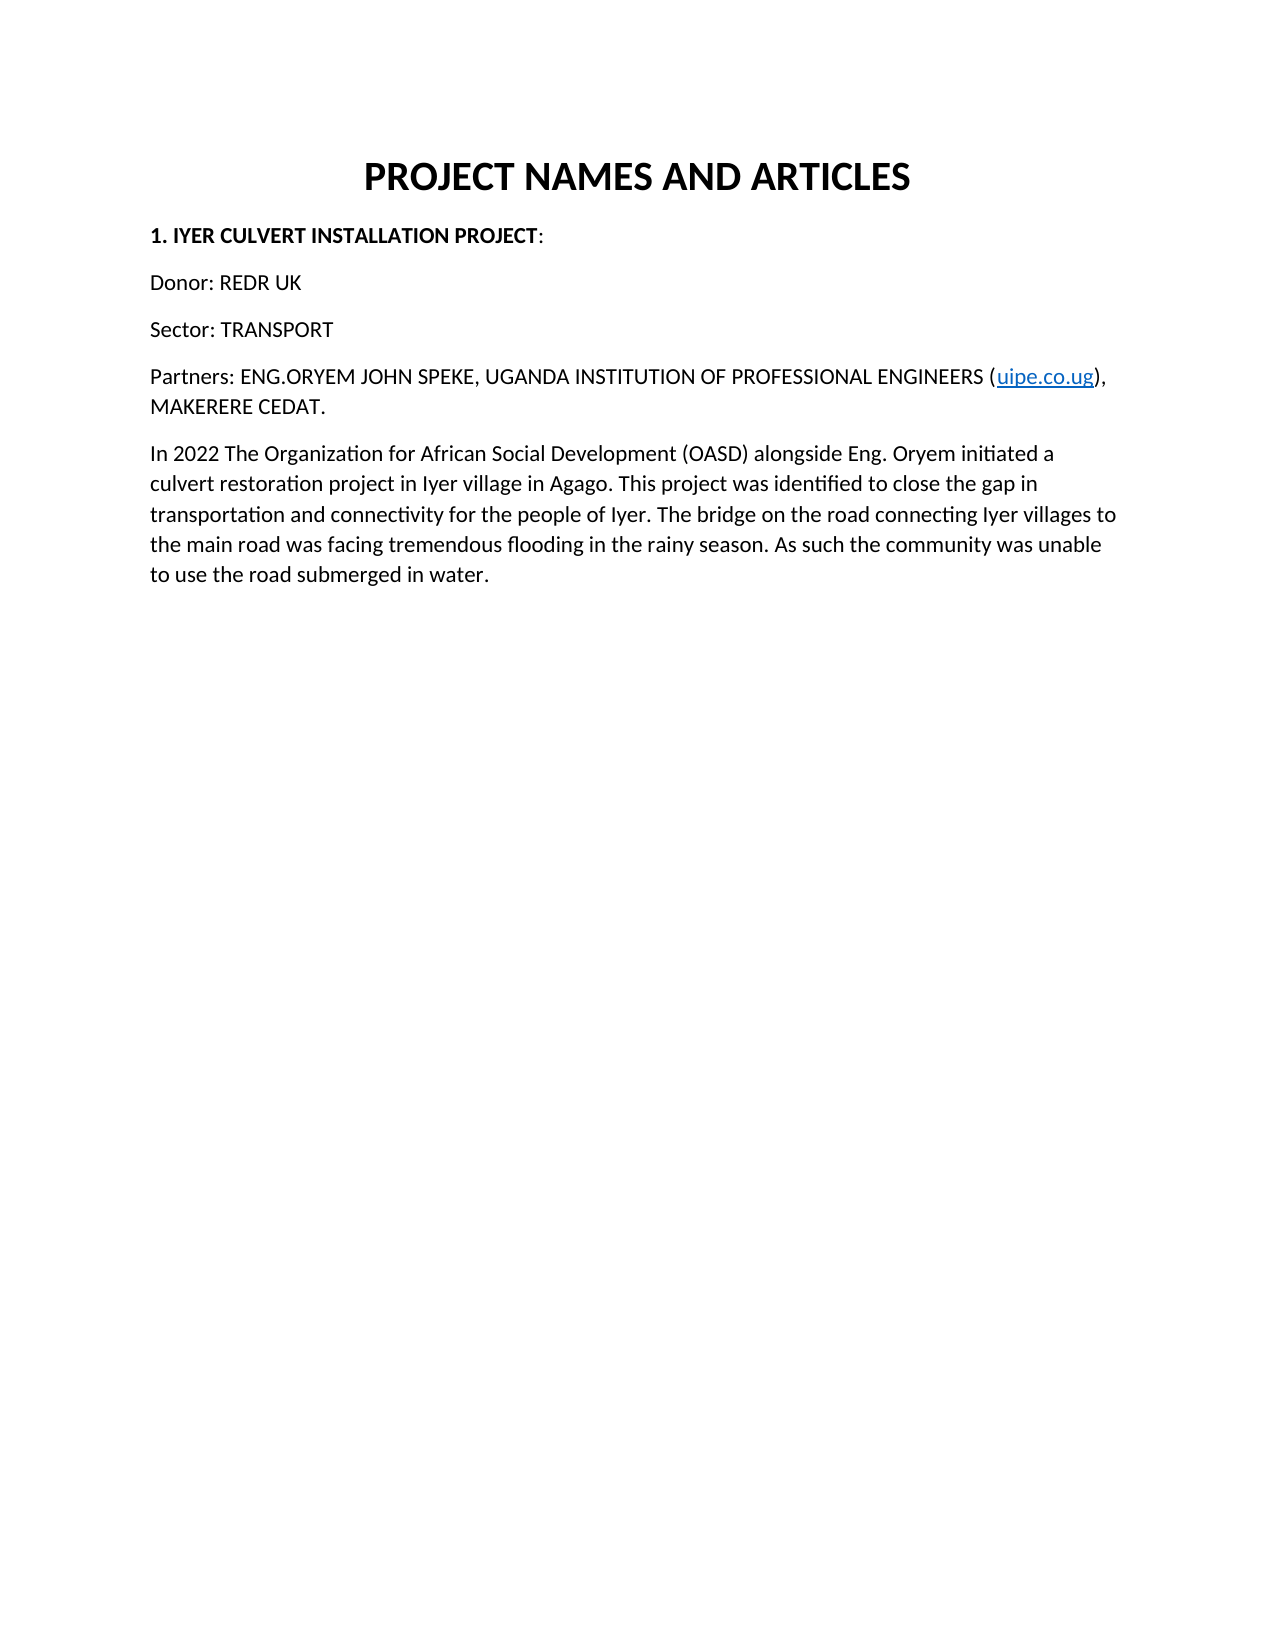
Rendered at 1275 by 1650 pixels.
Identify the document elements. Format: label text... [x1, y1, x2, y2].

text In 2022 The Organization for African Social Development (OASD) alongside Eng. Oryem initiated a culvert restoration project in Iyer village in Agago. This project was identified to close the gap in transportation and connectivity for the people of Iyer. The bridge on the road connecting Iyer villages to the main road was facing tremendous flooding in the rainy season. As such the community was unable to use the road submerged in water. [150, 439, 1125, 588]
text Partners: ENG.ORYEM JOHN SPEKE, UGANDA INSTITUTION OF PROFESSIONAL ENGINEERS (uipe.co.ug), MAKERERE CEDAT. [150, 362, 1125, 420]
text Donor: REDR UK [150, 268, 1125, 296]
text 1. IYER CULVERT INSTALLATION PROJECT: [150, 222, 1125, 249]
text Sector: TRANSPORT [150, 315, 1125, 343]
text PROJECT NAMES AND ARTICLES [150, 150, 1125, 201]
